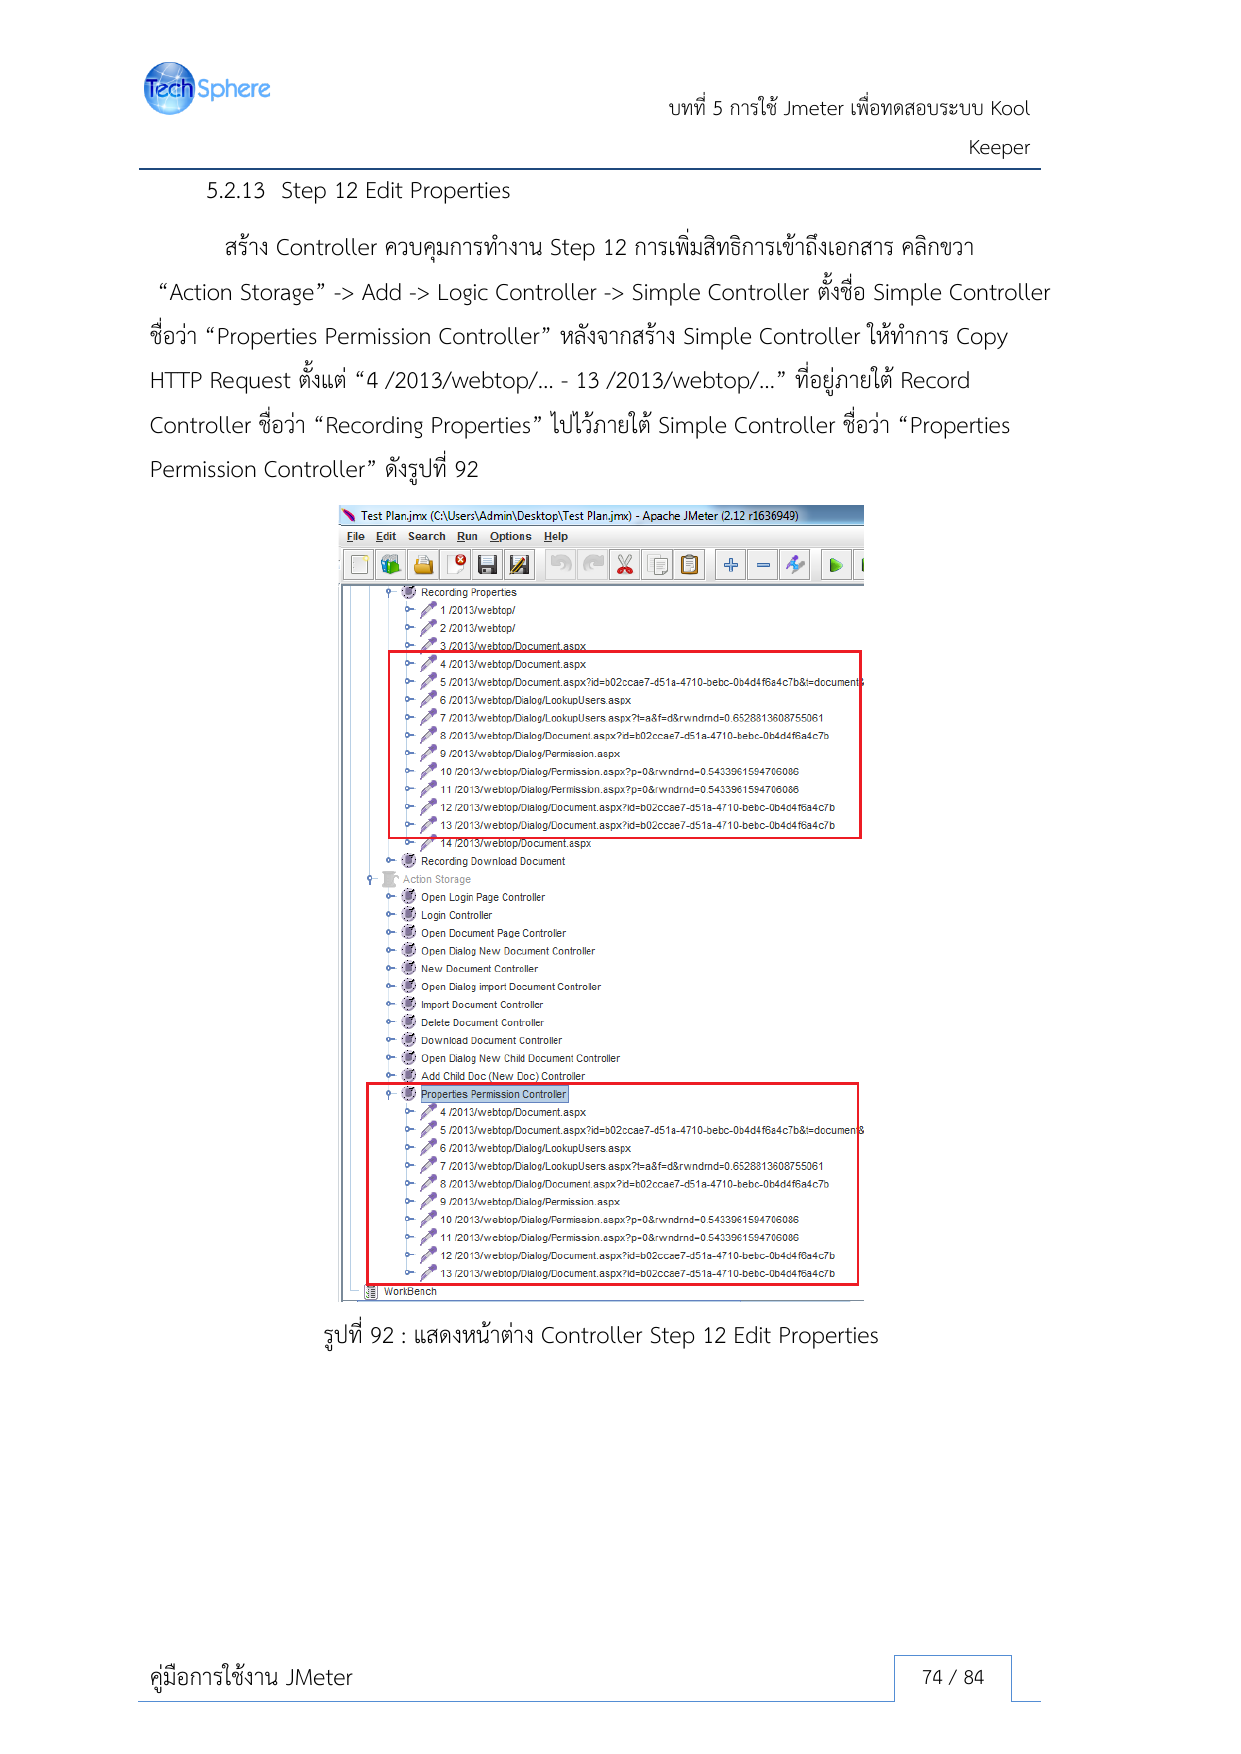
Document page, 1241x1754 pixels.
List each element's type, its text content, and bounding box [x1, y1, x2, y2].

picture [338, 505, 864, 1302]
subtitle รูปที่ 92 : แสดงหน้าต่าง Controller Step 12 Edit Properties [150, 1314, 1053, 1358]
subtitle Step 12 Edit Properties [206, 150, 1053, 214]
text สร้าง Controller ควบคุมการทำงาน Step 12 การเพิ่มสิทธิการเข้าถึงเอกสาร คลิกขวา “Action Storage” -> Add -> Logic Controller -> Simple Controller ตั้งชื่อ Simple Controller ชื่อว่า “Properties Permission Controller” หลังจากสร้าง Simple Controller ให้ทำการ Copy HTTP Request ตั้งแต่ “4 /2013/webtop/… - 13 /2013/webtop/…” ที่อยู่ภายใต้ Record Controller ชื่อว่า “Recording Properties” ไปไว้ภายใต้ Simple Controller ชื่อว่า “Properties Permission Controller” ดังรูปที่ 92 [150, 227, 1053, 493]
picture [142, 61, 271, 116]
